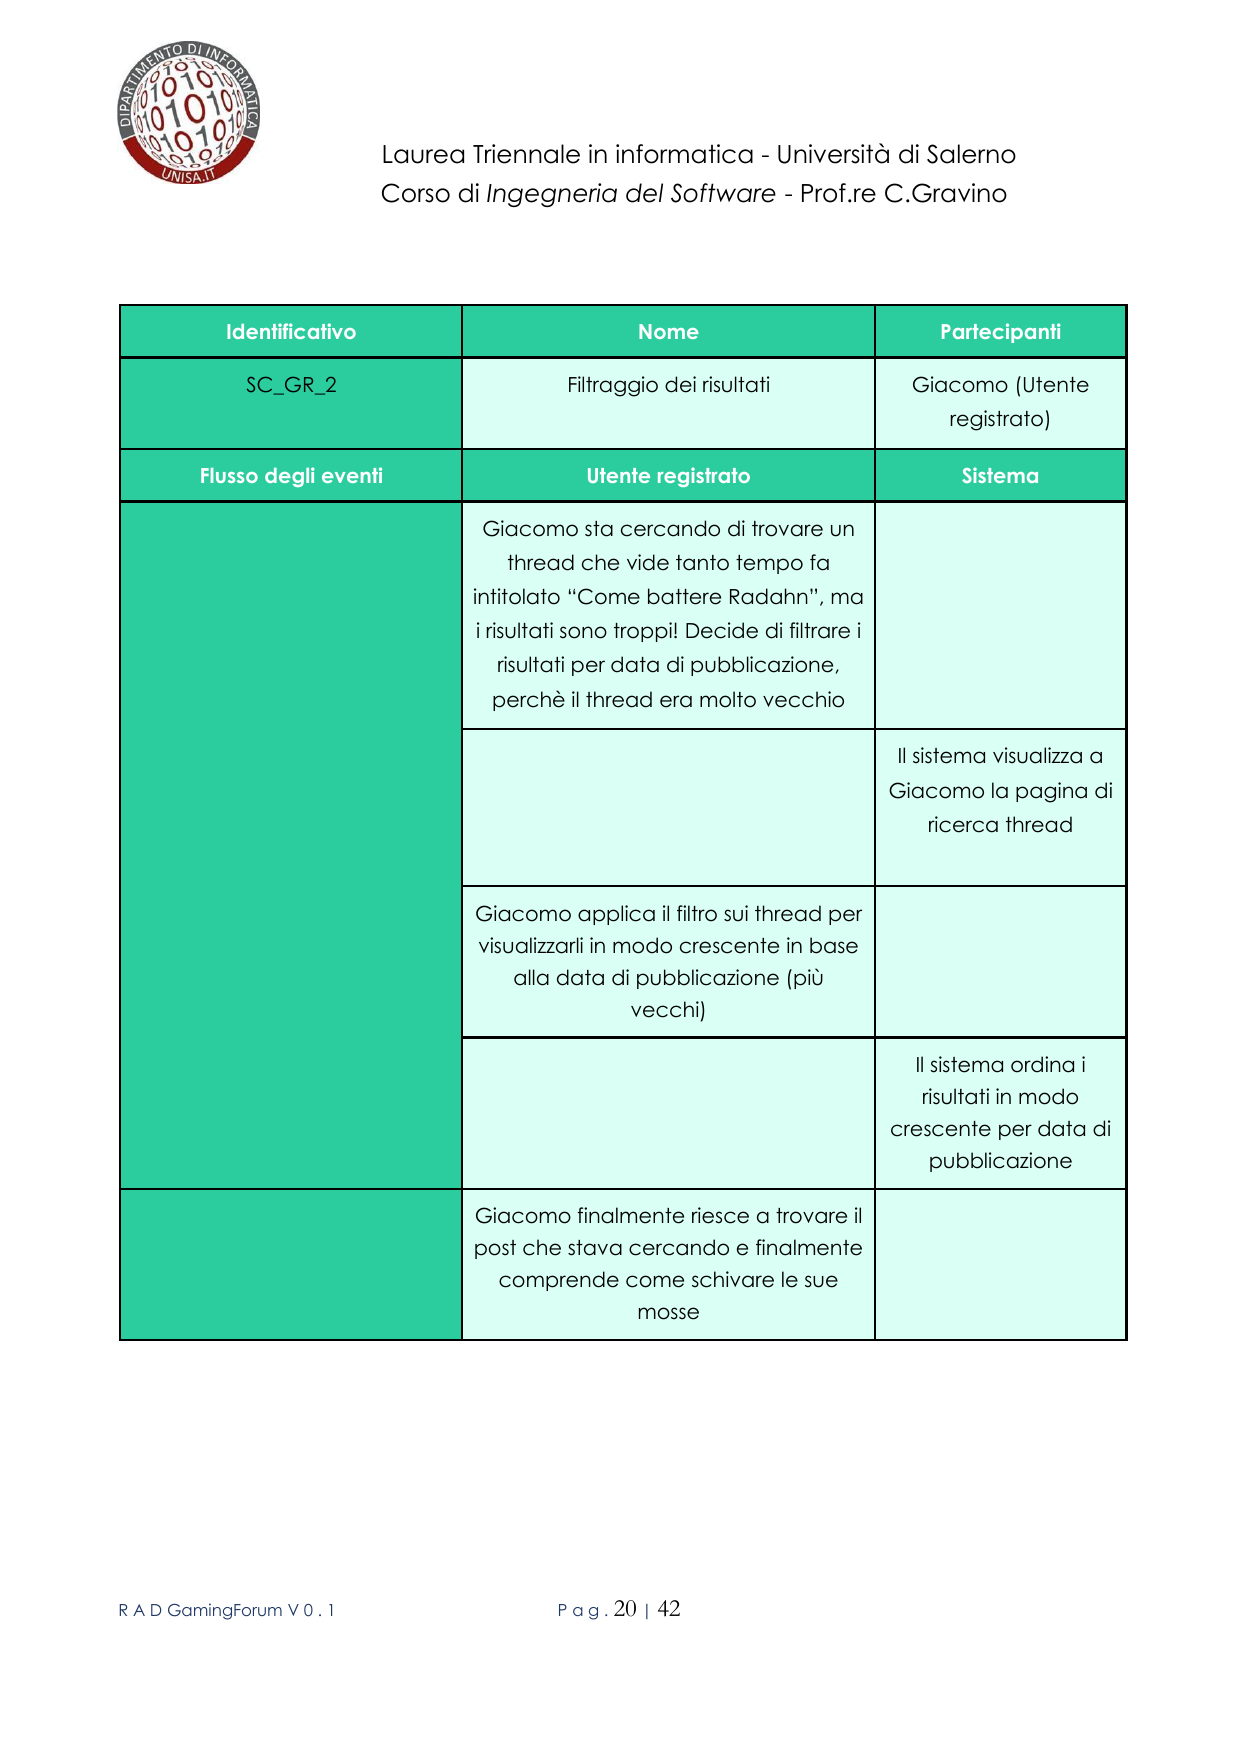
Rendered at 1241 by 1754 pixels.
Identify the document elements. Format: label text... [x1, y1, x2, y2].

table_cell Filtraggio dei risultati [463, 359, 874, 448]
table_cell SC_GR_2 [121, 359, 461, 448]
table_cell [876, 503, 1125, 728]
table_cell [876, 1190, 1125, 1339]
table_cell Giacomo applica il filtro sui thread per visualizzarli in modo crescente in base alla data di pubblicazione (più vecchi) [463, 887, 874, 1036]
table_cell Il sistema visualizza a Giacomo la pagina di ricerca thread [876, 730, 1125, 885]
table_cell [121, 503, 461, 1188]
table_cell Giacomo finalmente riesce a trovare il post che stava cercando e finalmente comprende come schivare le sue mosse [463, 1190, 874, 1339]
table_header Identificativo [121, 306, 461, 356]
table_cell Utente registrato [463, 450, 874, 500]
picture [117, 41, 260, 184]
table_cell [463, 1039, 874, 1188]
table_cell Il sistema ordina i risultati in modo crescente per data di pubblicazione [876, 1039, 1125, 1188]
table_cell [876, 887, 1125, 1036]
table_cell Giacomo sta cercando di trovare un thread che vide tanto tempo fa intitolato “Come battere Radahn”, ma i risultati sono troppi! Decide di filtrare i risultati per data di pubblicazione, perchè il thread era molto vecchio [463, 503, 874, 728]
table_header Nome [463, 306, 874, 356]
table_cell [121, 1190, 461, 1339]
table_cell Sistema [876, 450, 1125, 500]
table_header Partecipanti [876, 306, 1125, 356]
table_cell Giacomo (Utente registrato) [876, 359, 1125, 448]
table_cell Flusso degli eventi [121, 450, 461, 500]
table_cell [463, 730, 874, 885]
